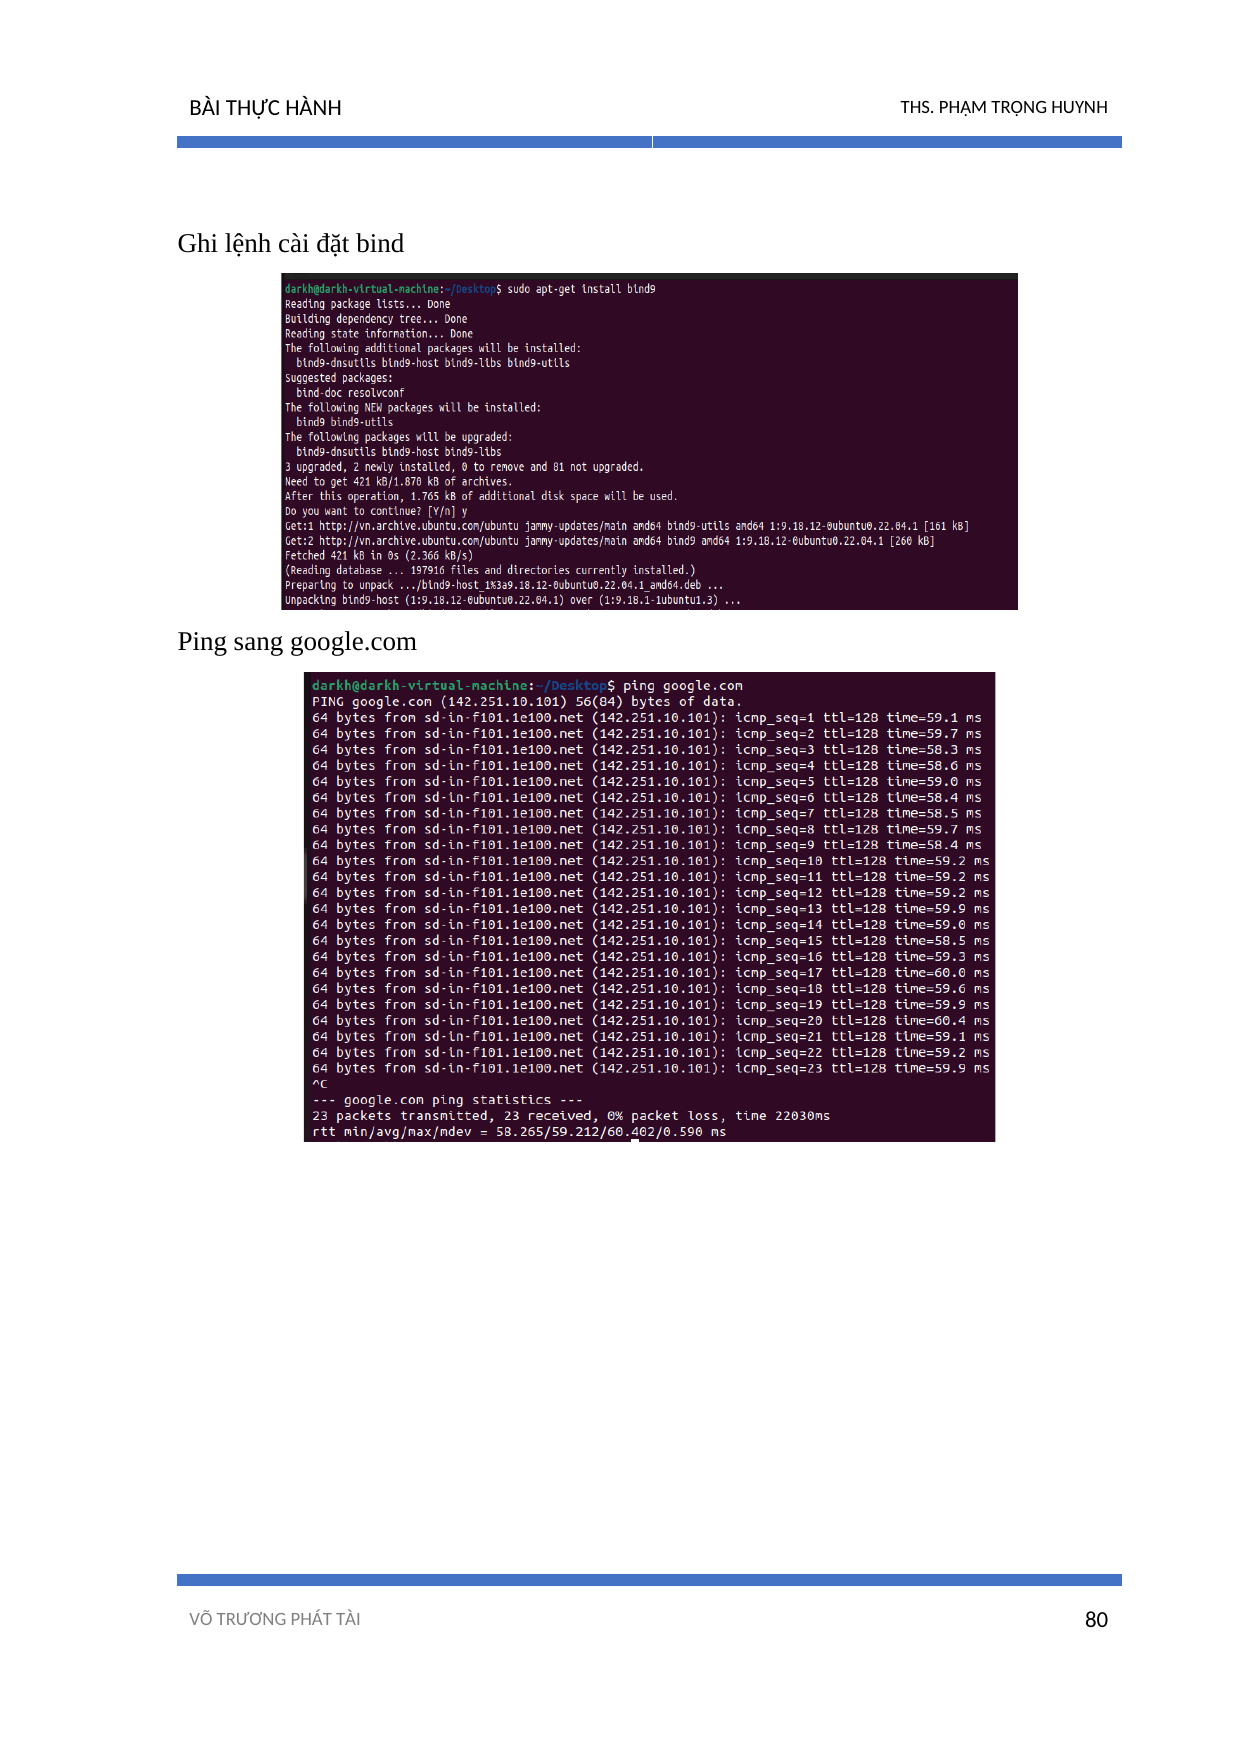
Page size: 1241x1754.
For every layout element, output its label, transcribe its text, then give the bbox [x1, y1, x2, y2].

picture [281, 273, 1018, 610]
picture [303, 672, 996, 1142]
text Ping sang google.com [177, 625, 1004, 656]
text Ghi lệnh cài đặt bind [177, 227, 1004, 258]
